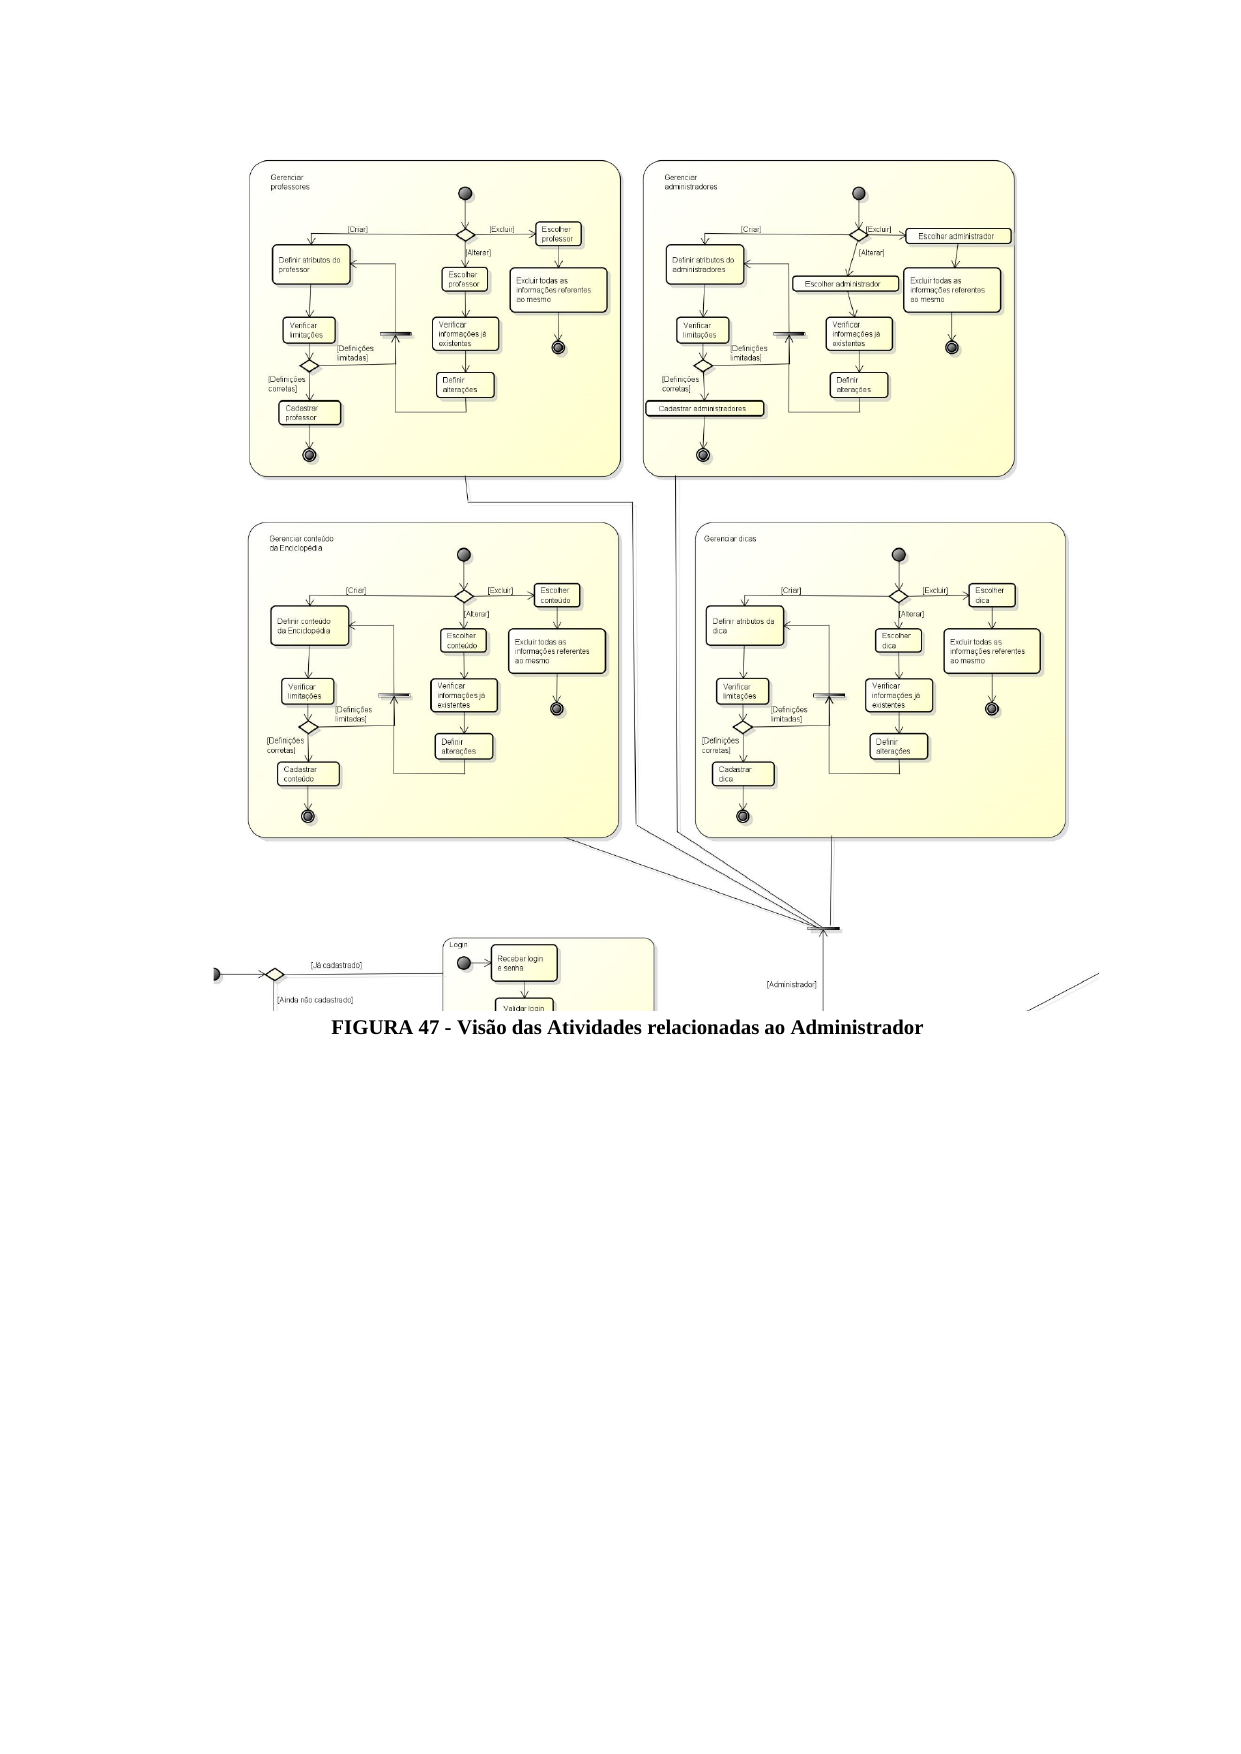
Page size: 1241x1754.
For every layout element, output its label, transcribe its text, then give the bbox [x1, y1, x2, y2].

picture [213, 147, 1100, 1011]
